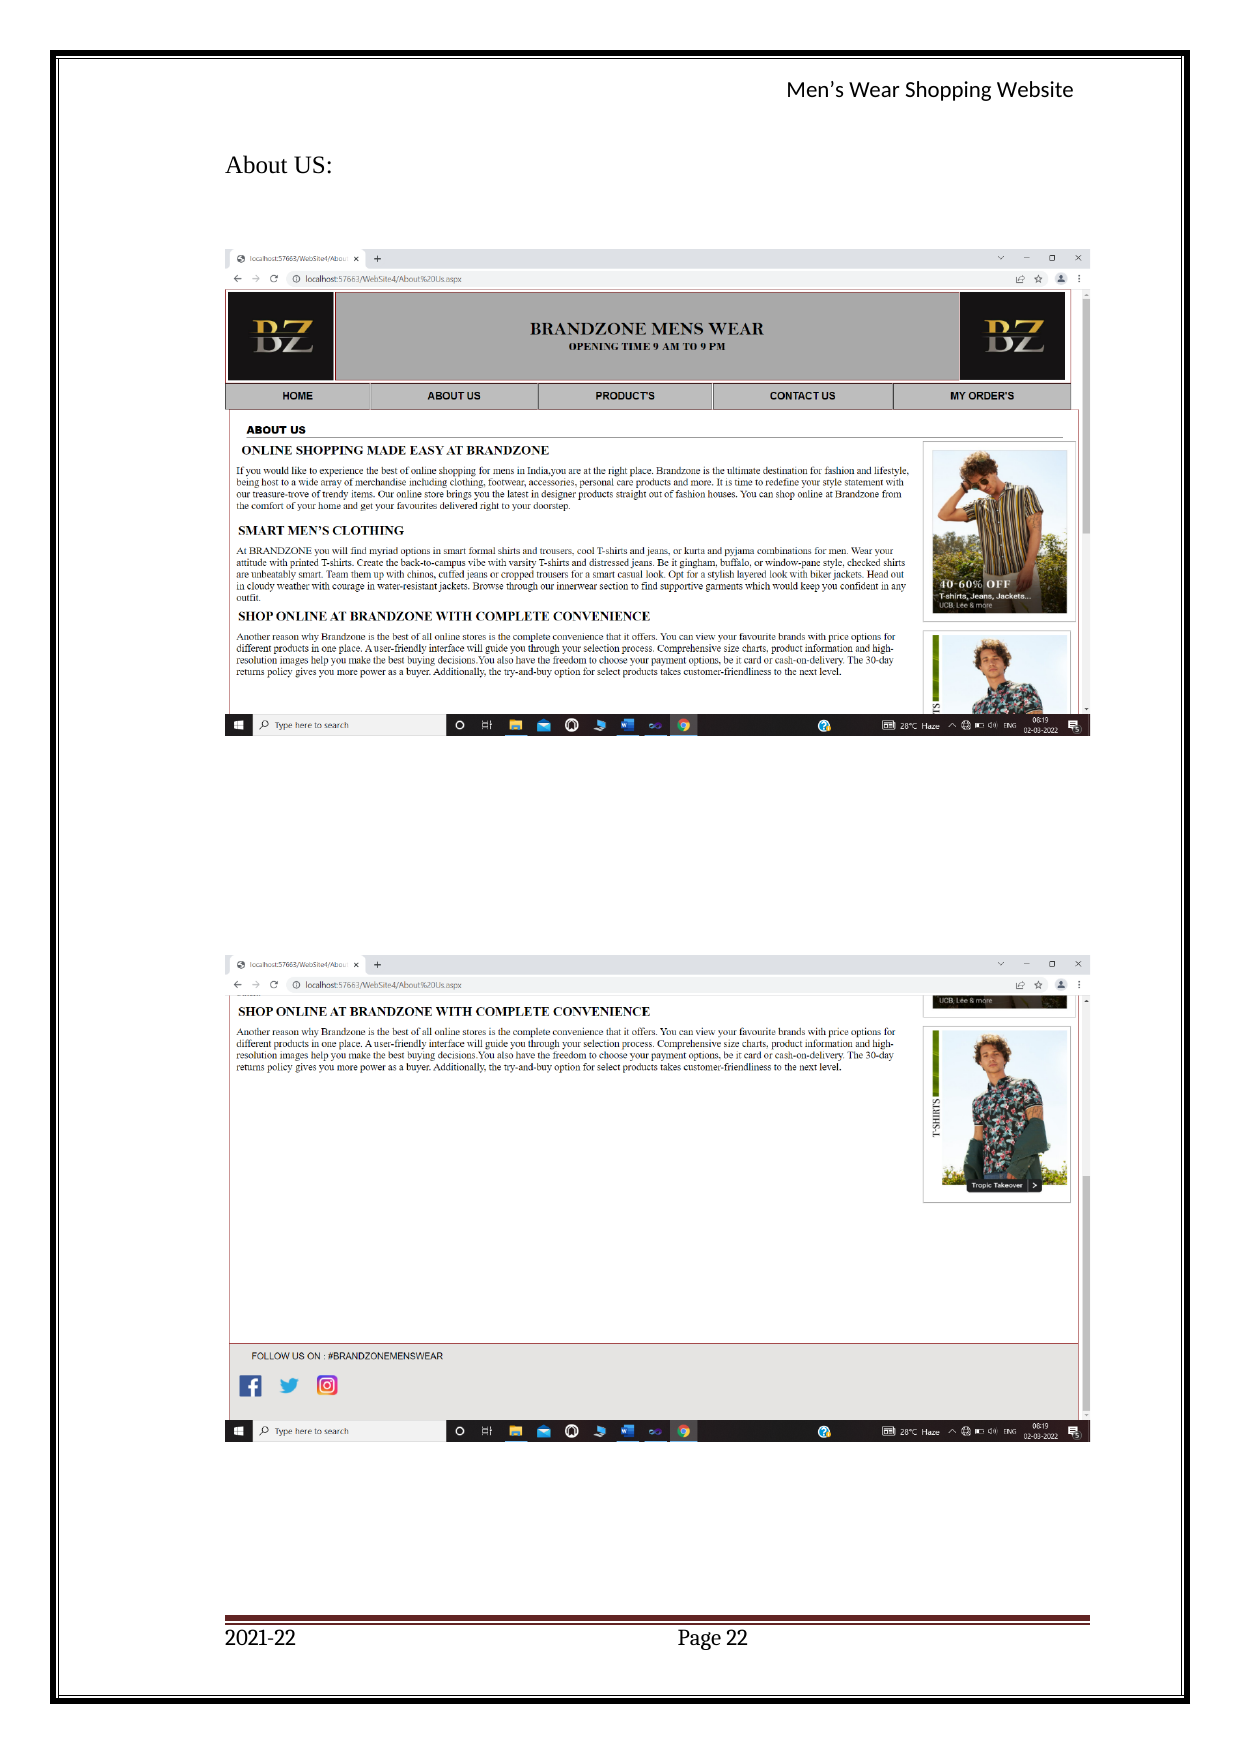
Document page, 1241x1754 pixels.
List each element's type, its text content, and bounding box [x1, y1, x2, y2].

picture [225, 249, 1091, 736]
picture [225, 955, 1091, 1442]
text About US: [225, 150, 1090, 179]
